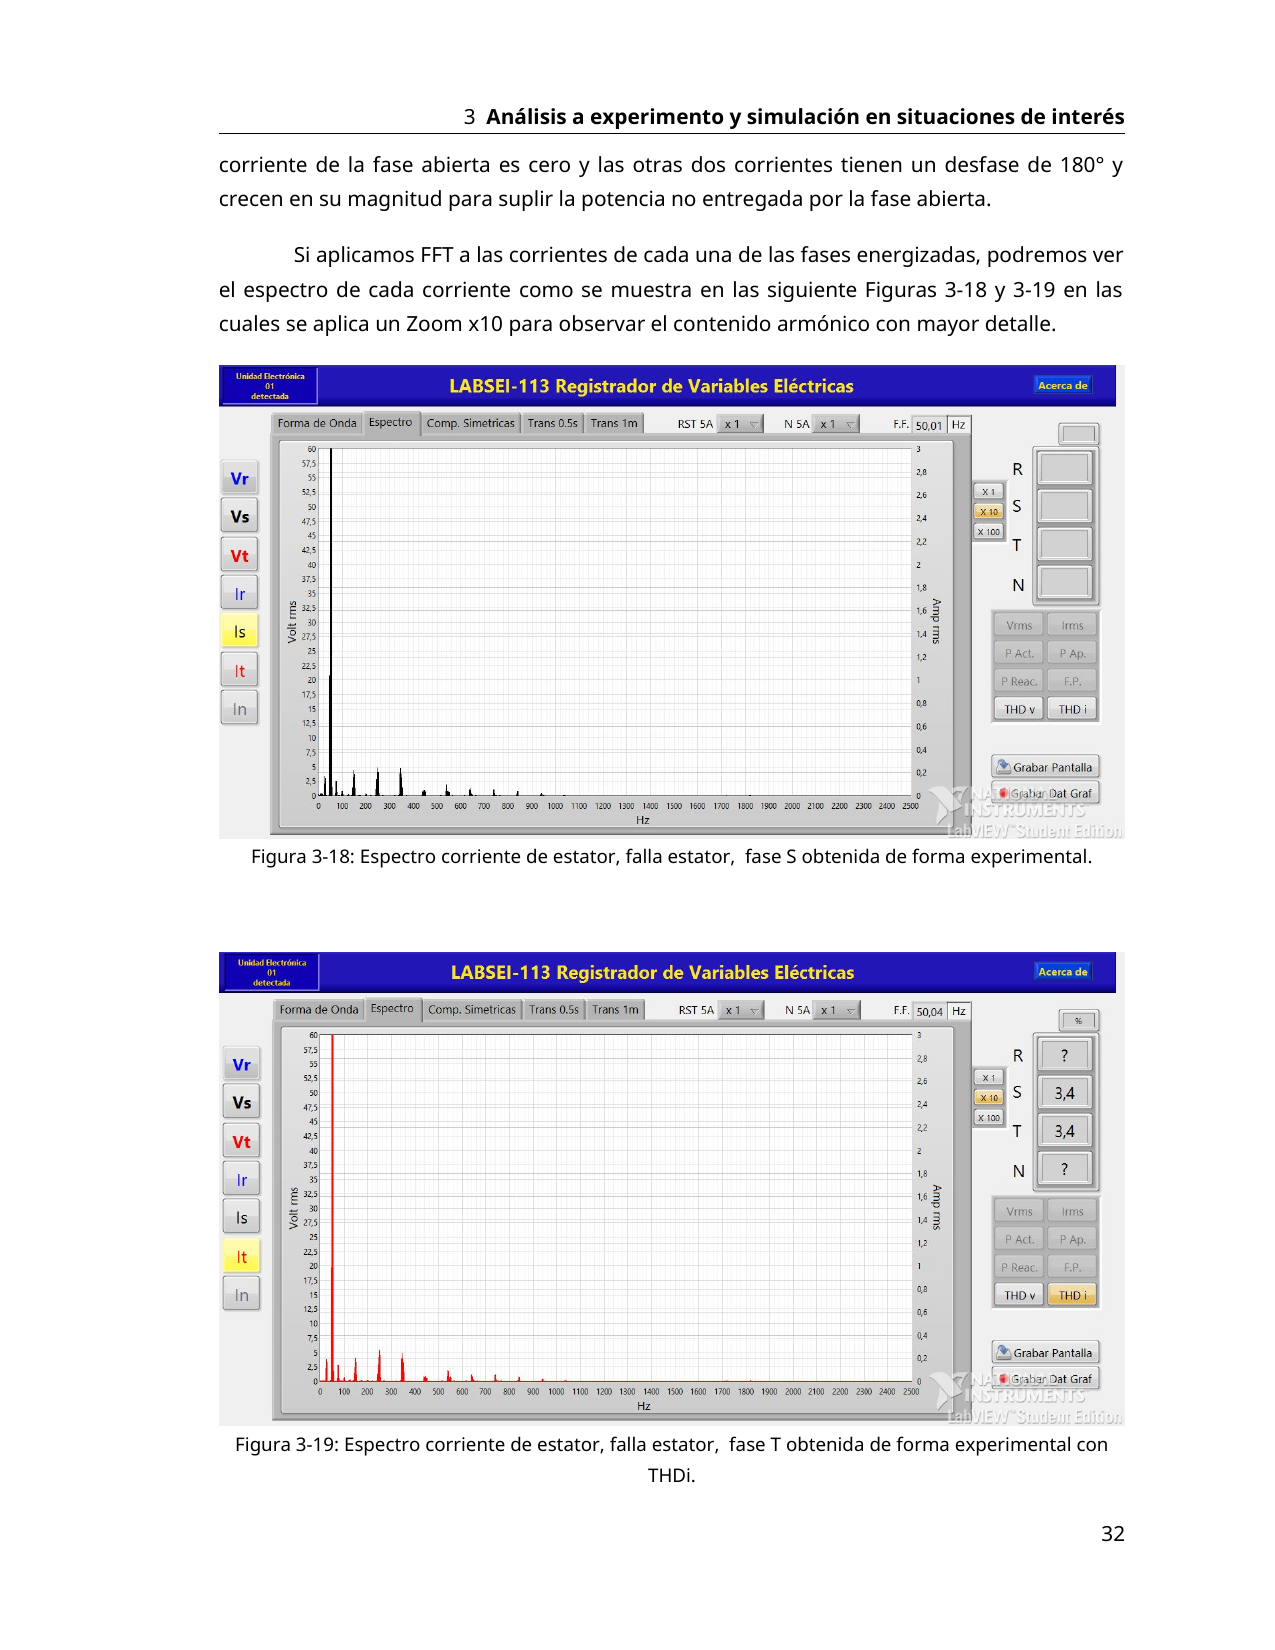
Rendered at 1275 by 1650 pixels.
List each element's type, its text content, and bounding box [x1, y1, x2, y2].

picture [219, 365, 1125, 839]
picture [219, 952, 1125, 1426]
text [218, 150, 1125, 213]
text Si aplicamos FFT a las corrientes de cada una de las fases energizadas, podremos ver el espectro de cada corriente como se muestra en las siguiente Figuras 3-18 y 3-19 en las cuales se aplica un Zoom x10 para observar el contenido armónico con mayor detalle. [218, 241, 1125, 338]
